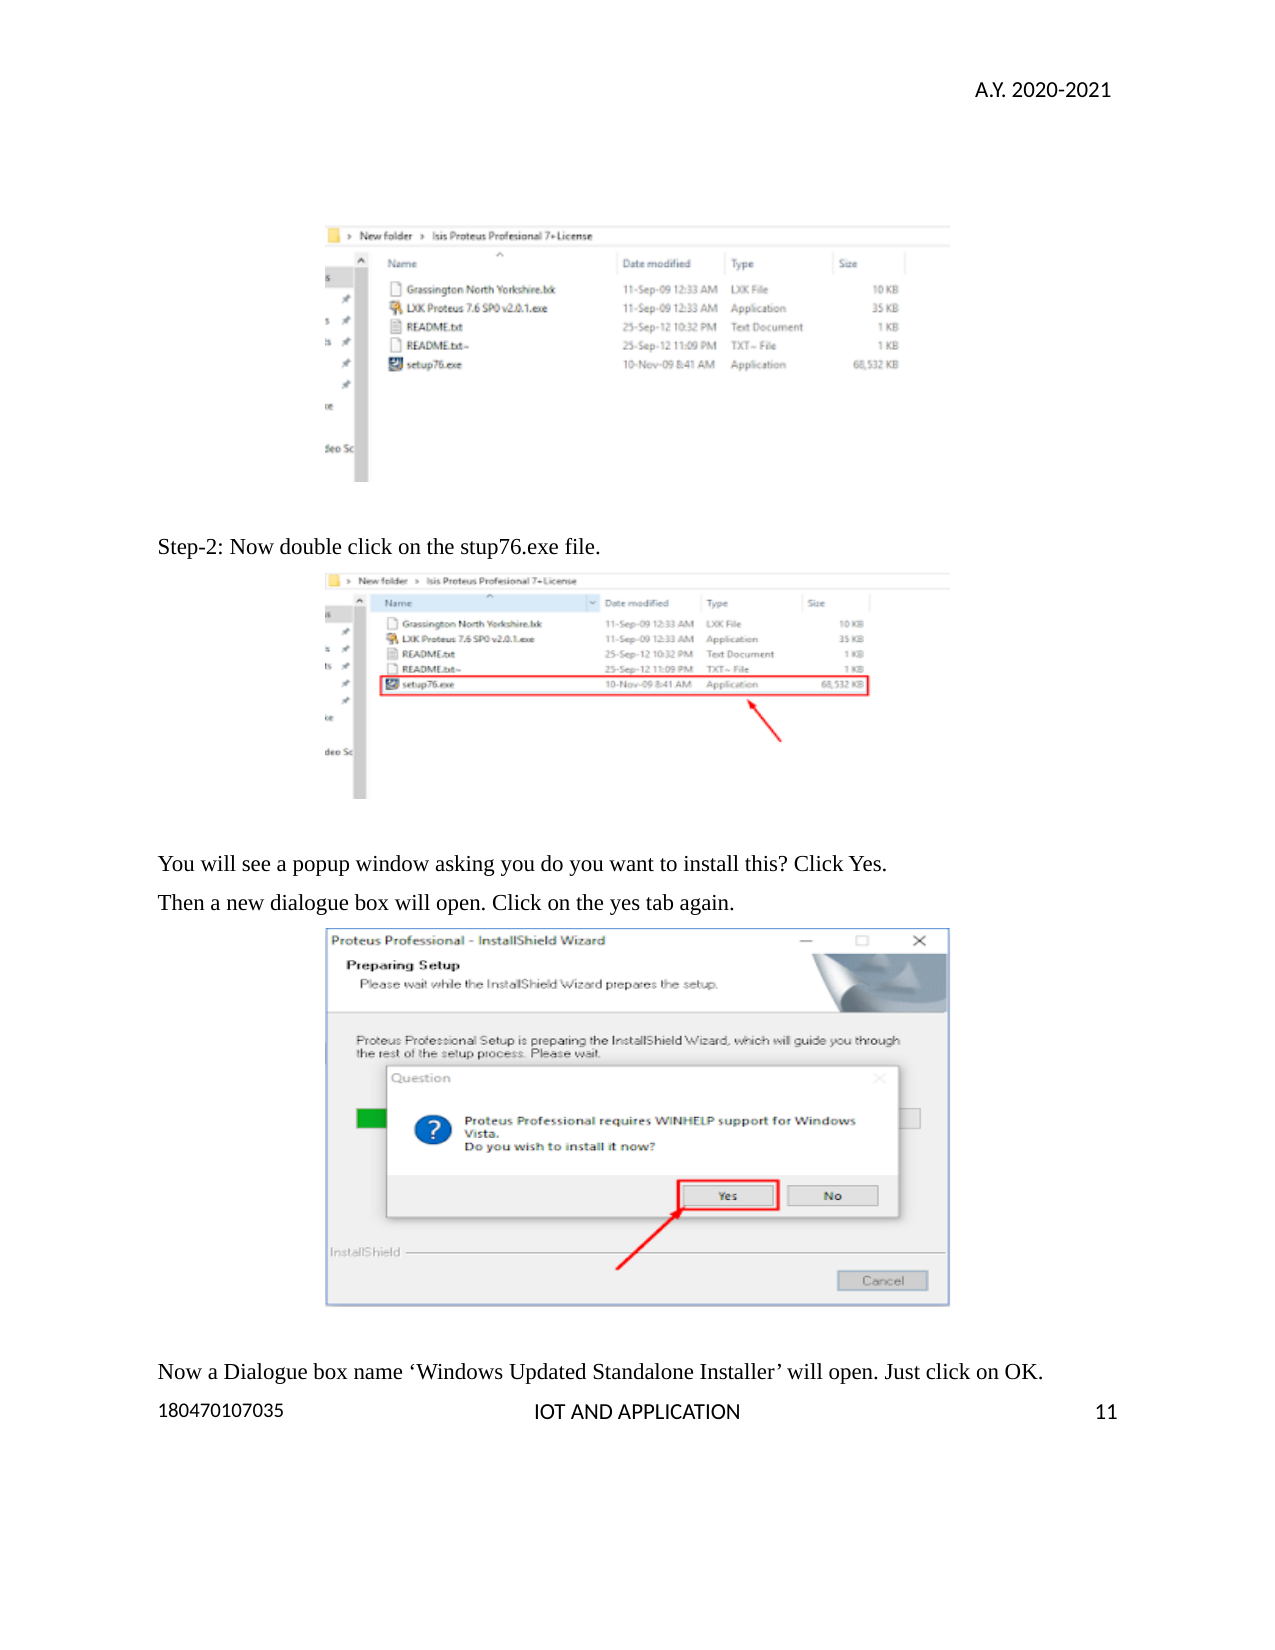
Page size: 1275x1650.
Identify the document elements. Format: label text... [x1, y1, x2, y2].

picture [325, 572, 950, 799]
picture [325, 928, 951, 1307]
text You will see a popup window asking you do you want to install this? Click Yes. [157, 850, 1117, 877]
text Now a Dialogue box name ‘Windows Updated Standalone Installer’ will open. Just click on OK. [157, 1358, 1117, 1384]
text Then a new dialogue box will open. Click on the yes tab again. [157, 889, 1117, 916]
text Step-2: Now double click on the stup76.exe file. [157, 533, 1117, 560]
picture [325, 224, 951, 482]
